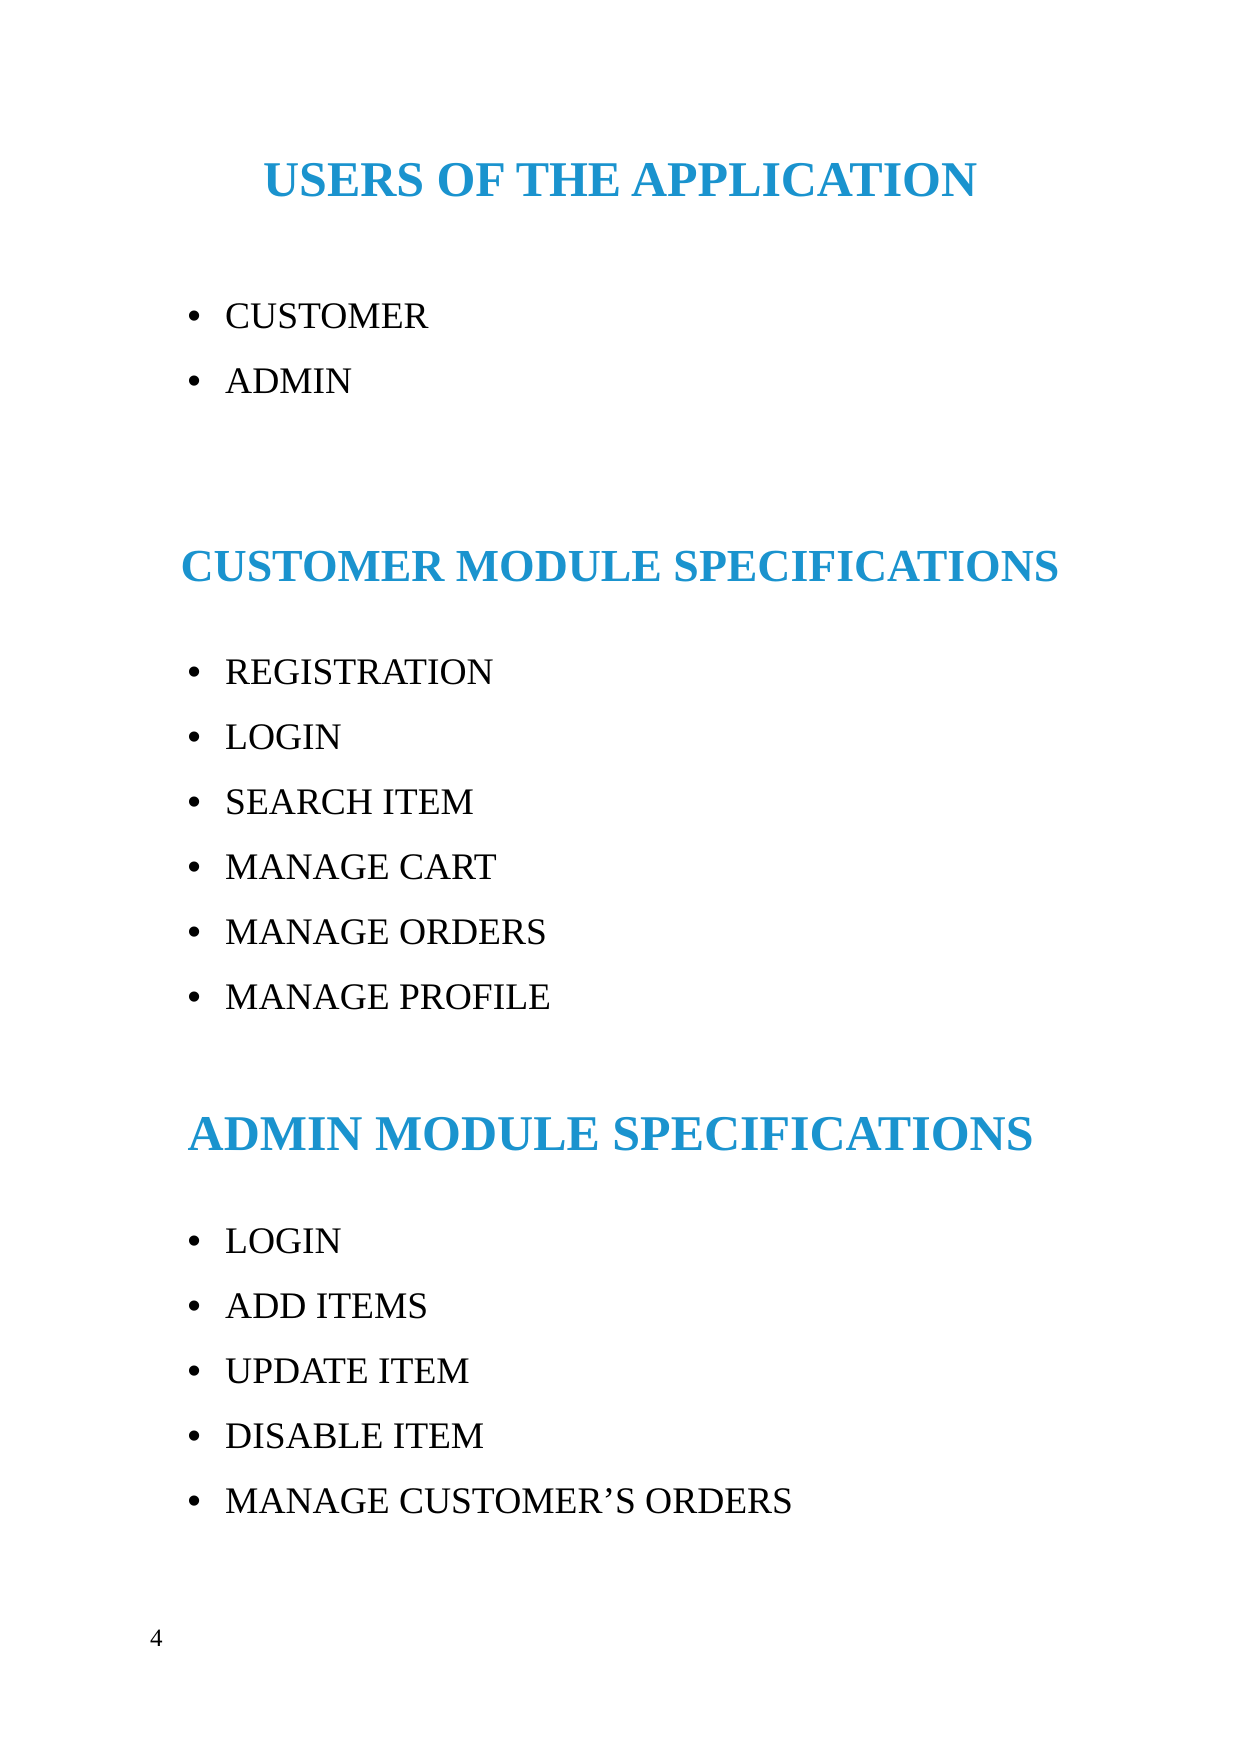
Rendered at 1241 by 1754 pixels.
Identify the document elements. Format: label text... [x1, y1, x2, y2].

text CUSTOMER MODULE SPECIFICATIONS [150, 539, 1090, 591]
list REGISTRATION [187, 649, 1090, 692]
list LOGIN [187, 1219, 1090, 1262]
text ADMIN MODULE SPECIFICATIONS [187, 1104, 1090, 1161]
list MANAGE PROFILE [187, 974, 1090, 1017]
list UPDATE ITEM [187, 1349, 1090, 1392]
list MANAGE CART [187, 844, 1090, 887]
list ADMIN [187, 359, 1090, 402]
list SEARCH ITEM [187, 779, 1090, 822]
list DISABLE ITEM [187, 1414, 1090, 1457]
list CUSTOMER [187, 294, 1090, 337]
list ADD ITEMS [187, 1284, 1090, 1327]
list LOGIN [187, 714, 1090, 757]
list MANAGE ORDERS [187, 909, 1090, 952]
list MANAGE CUSTOMER’S ORDERS [187, 1479, 1090, 1522]
text USERS OF THE APPLICATION [150, 150, 1090, 207]
